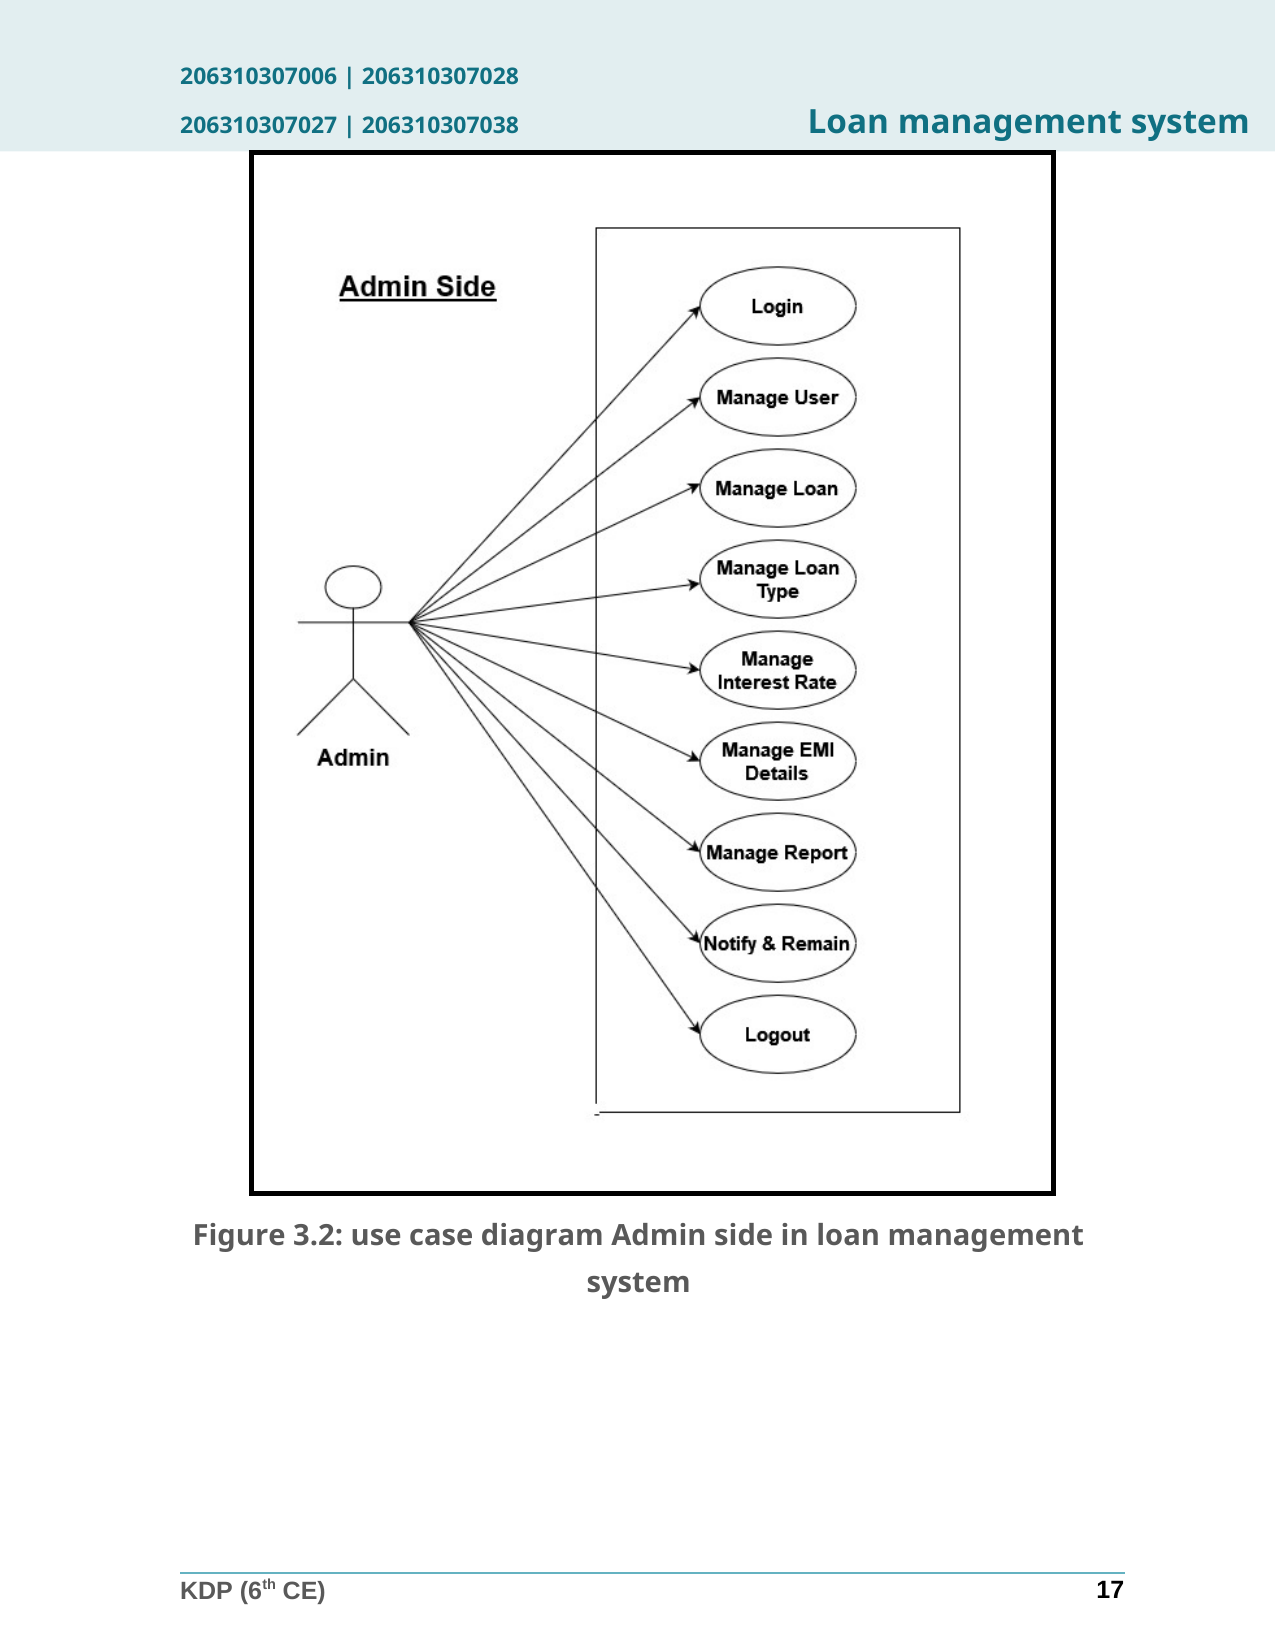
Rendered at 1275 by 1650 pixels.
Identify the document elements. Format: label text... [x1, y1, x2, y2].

list Figure 3.2: use case diagram Admin side in loan management system [152, 1214, 1125, 1301]
picture [254, 155, 1051, 1191]
